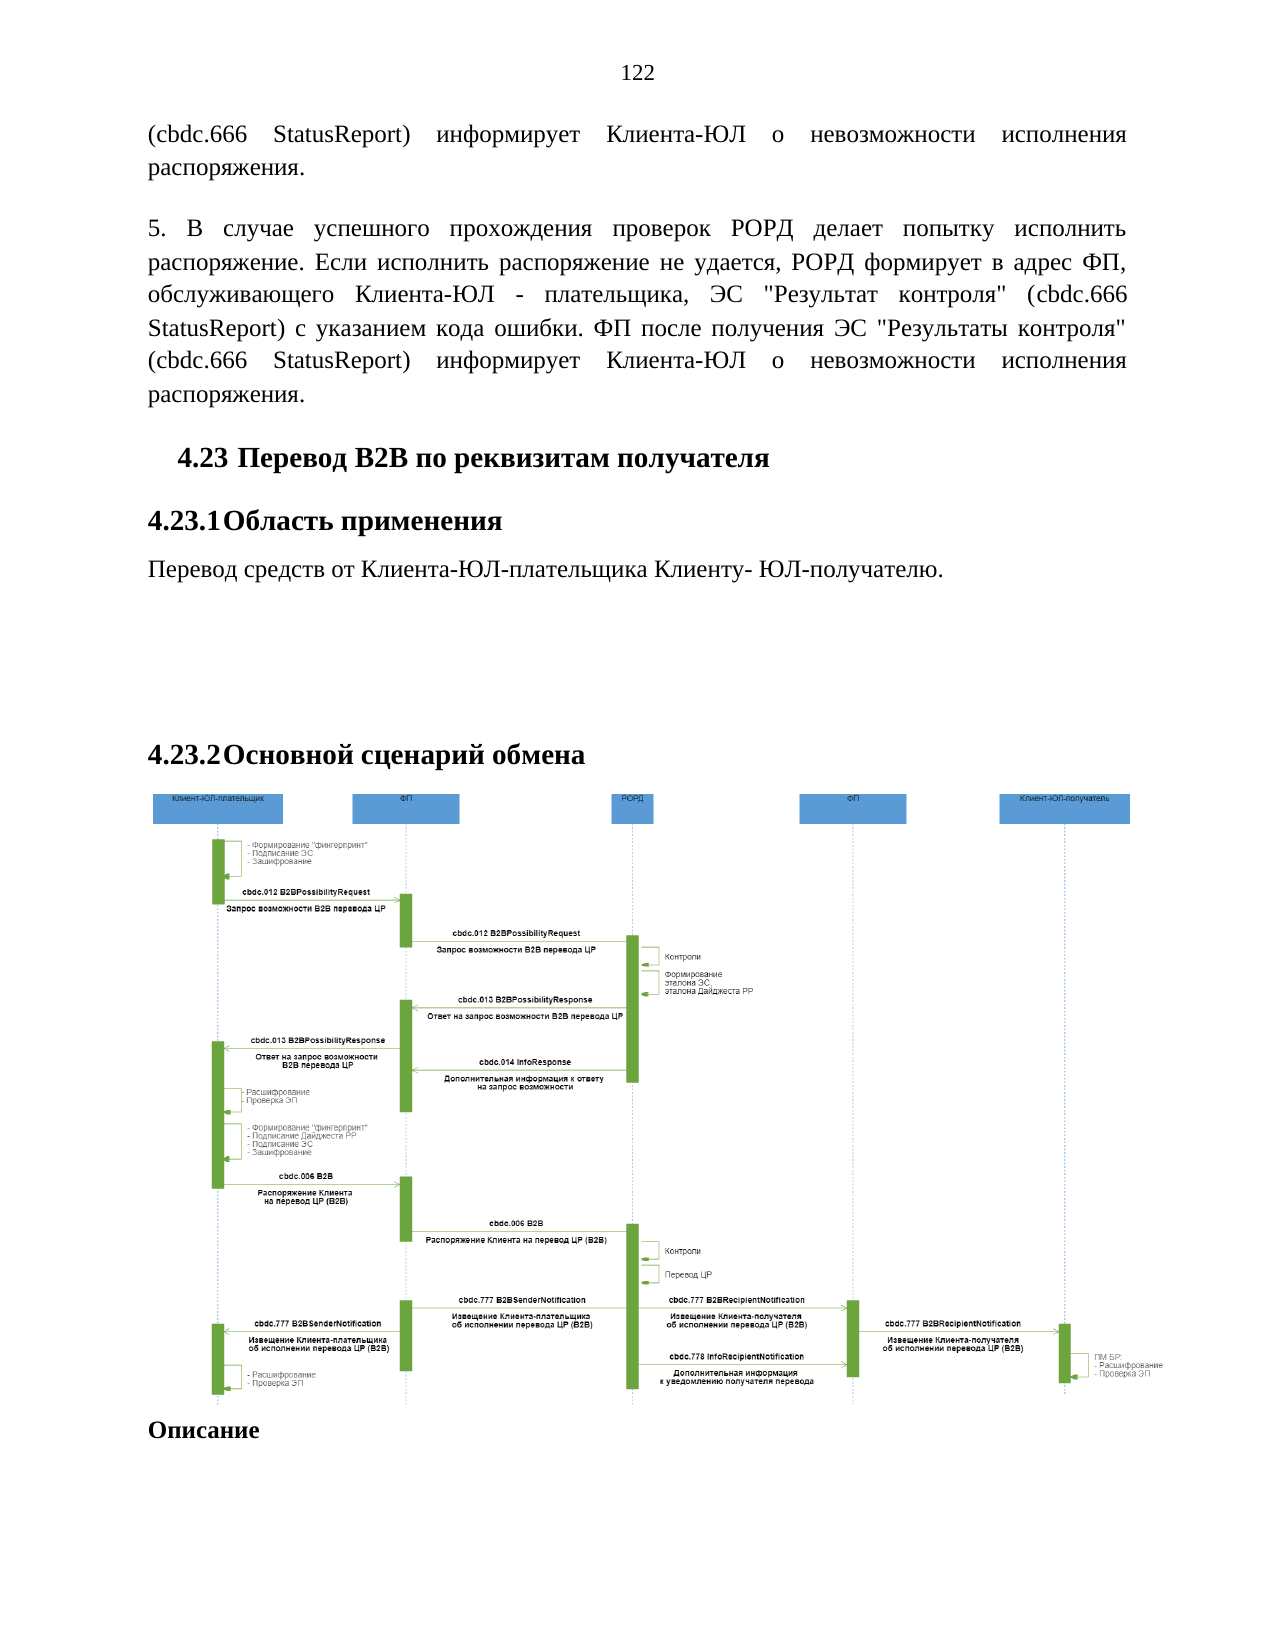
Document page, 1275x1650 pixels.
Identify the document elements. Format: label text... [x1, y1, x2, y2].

subtitle Основной сценарий обмена [148, 737, 1127, 771]
text Перевод средств от Клиента-ЮЛ-плательщика Клиенту- ЮЛ-получателю. [148, 554, 1127, 583]
picture [147, 788, 1168, 1412]
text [148, 119, 1127, 181]
subtitle Перевод B2B по реквизитам получателя [177, 440, 1127, 473]
subtitle Область применения [148, 503, 1127, 537]
text 5. В случае успешного прохождения проверок РОРД делает попытку исполнить распоряжение. Если исполнить распоряжение не удается, РОРД формирует в адрес ФП, обслуживающего Клиента-ЮЛ - плательщика, ЭС "Результат контроля" (cbdc.666 StatusReport) с указанием кода ошибки. ФП после получения ЭС "Результаты контроля" (cbdc.666 StatusReport) информирует Клиента-ЮЛ о невозможности исполнения распоряжения. [148, 213, 1127, 407]
text Описание [148, 1416, 1127, 1444]
